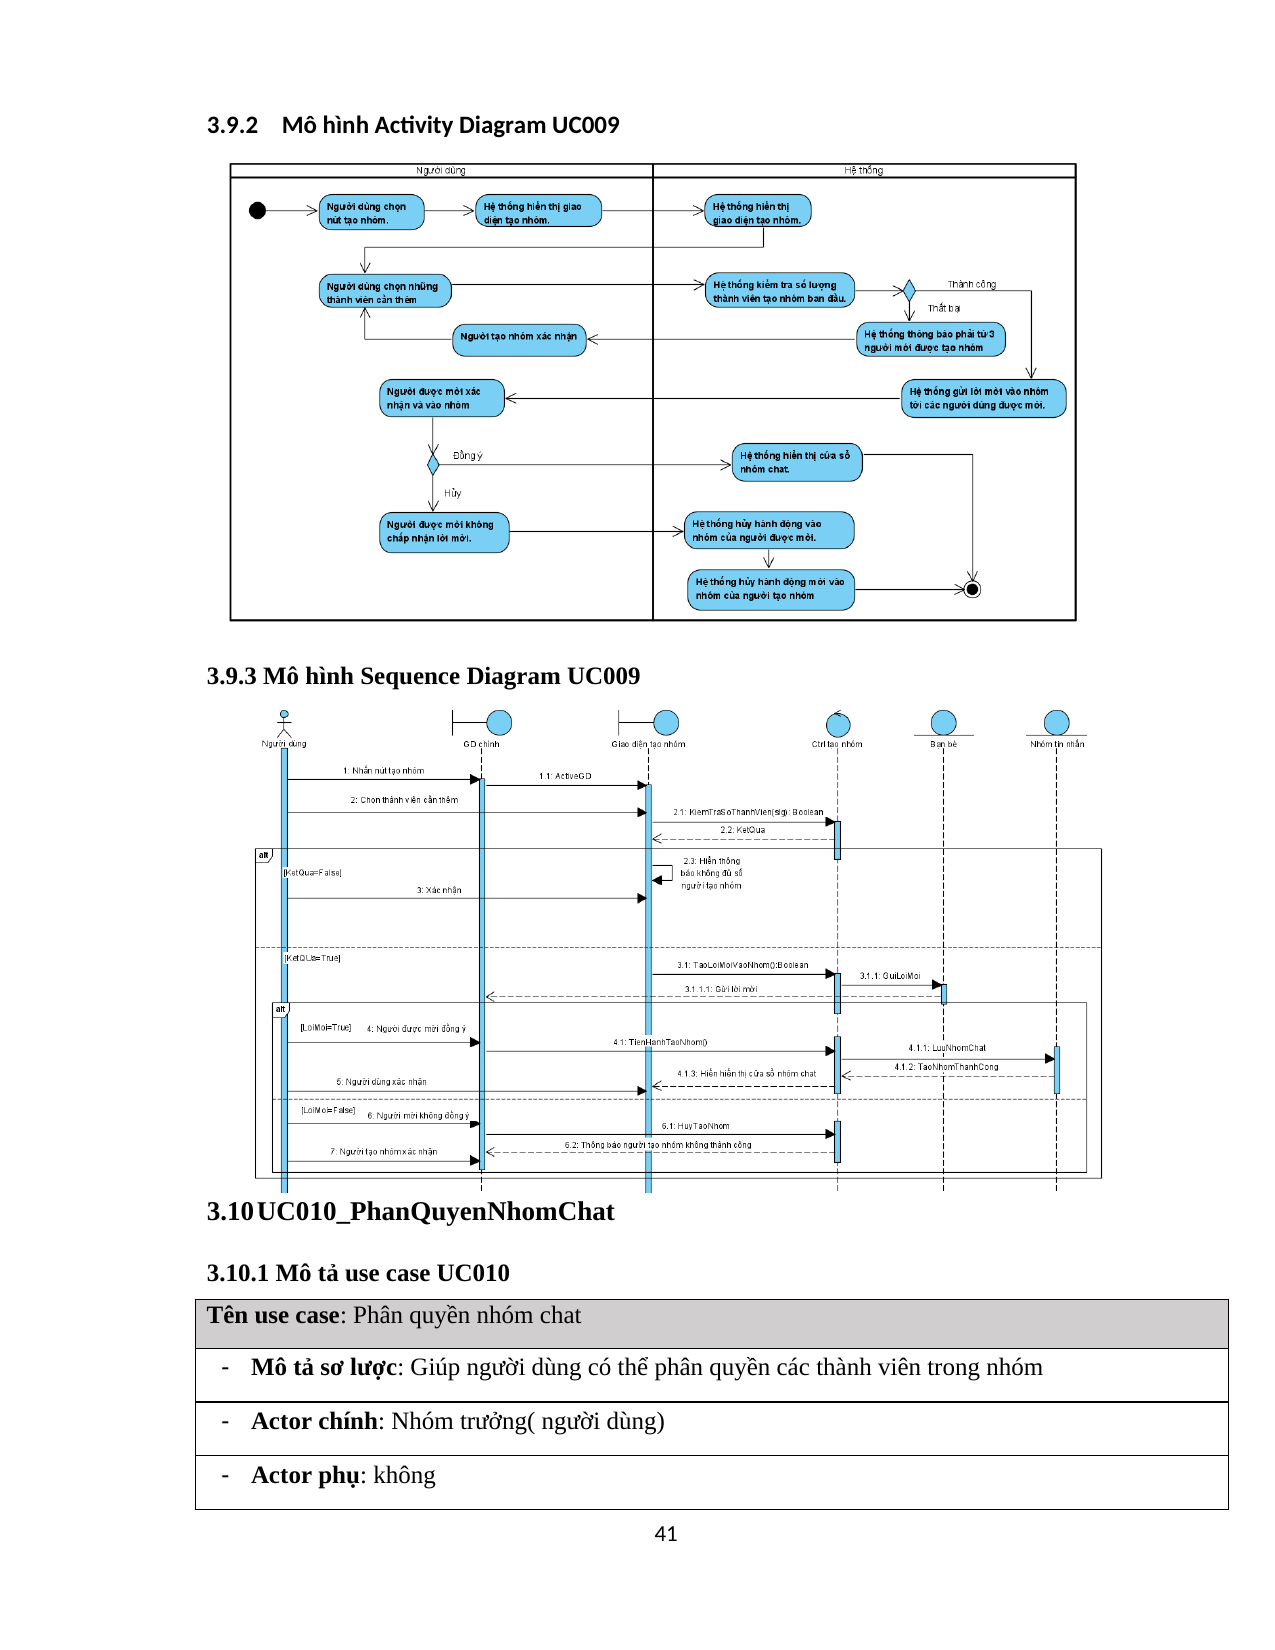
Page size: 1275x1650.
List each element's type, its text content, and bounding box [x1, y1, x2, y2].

subtitle 3.10.1 Mô tả use case UC010 [207, 1258, 1125, 1287]
picture [240, 702, 1125, 1193]
picture [206, 146, 1092, 634]
table_cell Actor chính: Nhóm trưởng( người dùng) [196, 1403, 1228, 1455]
table_cell Mô tả sơ lược: Giúp người dùng có thể phân quyền các thành viên trong nhóm [196, 1349, 1228, 1401]
subtitle 3.9.3 Mô hình Sequence Diagram UC009 [207, 661, 1125, 690]
table_header Tên use case: Phân quyền nhóm chat [196, 1300, 1228, 1348]
subtitle Mô hình Activity Diagram UC009 [207, 109, 1125, 140]
table_cell Actor phụ: không [196, 1456, 1228, 1509]
subtitle UC010_PhanQuyenNhomChat [207, 1195, 1125, 1226]
